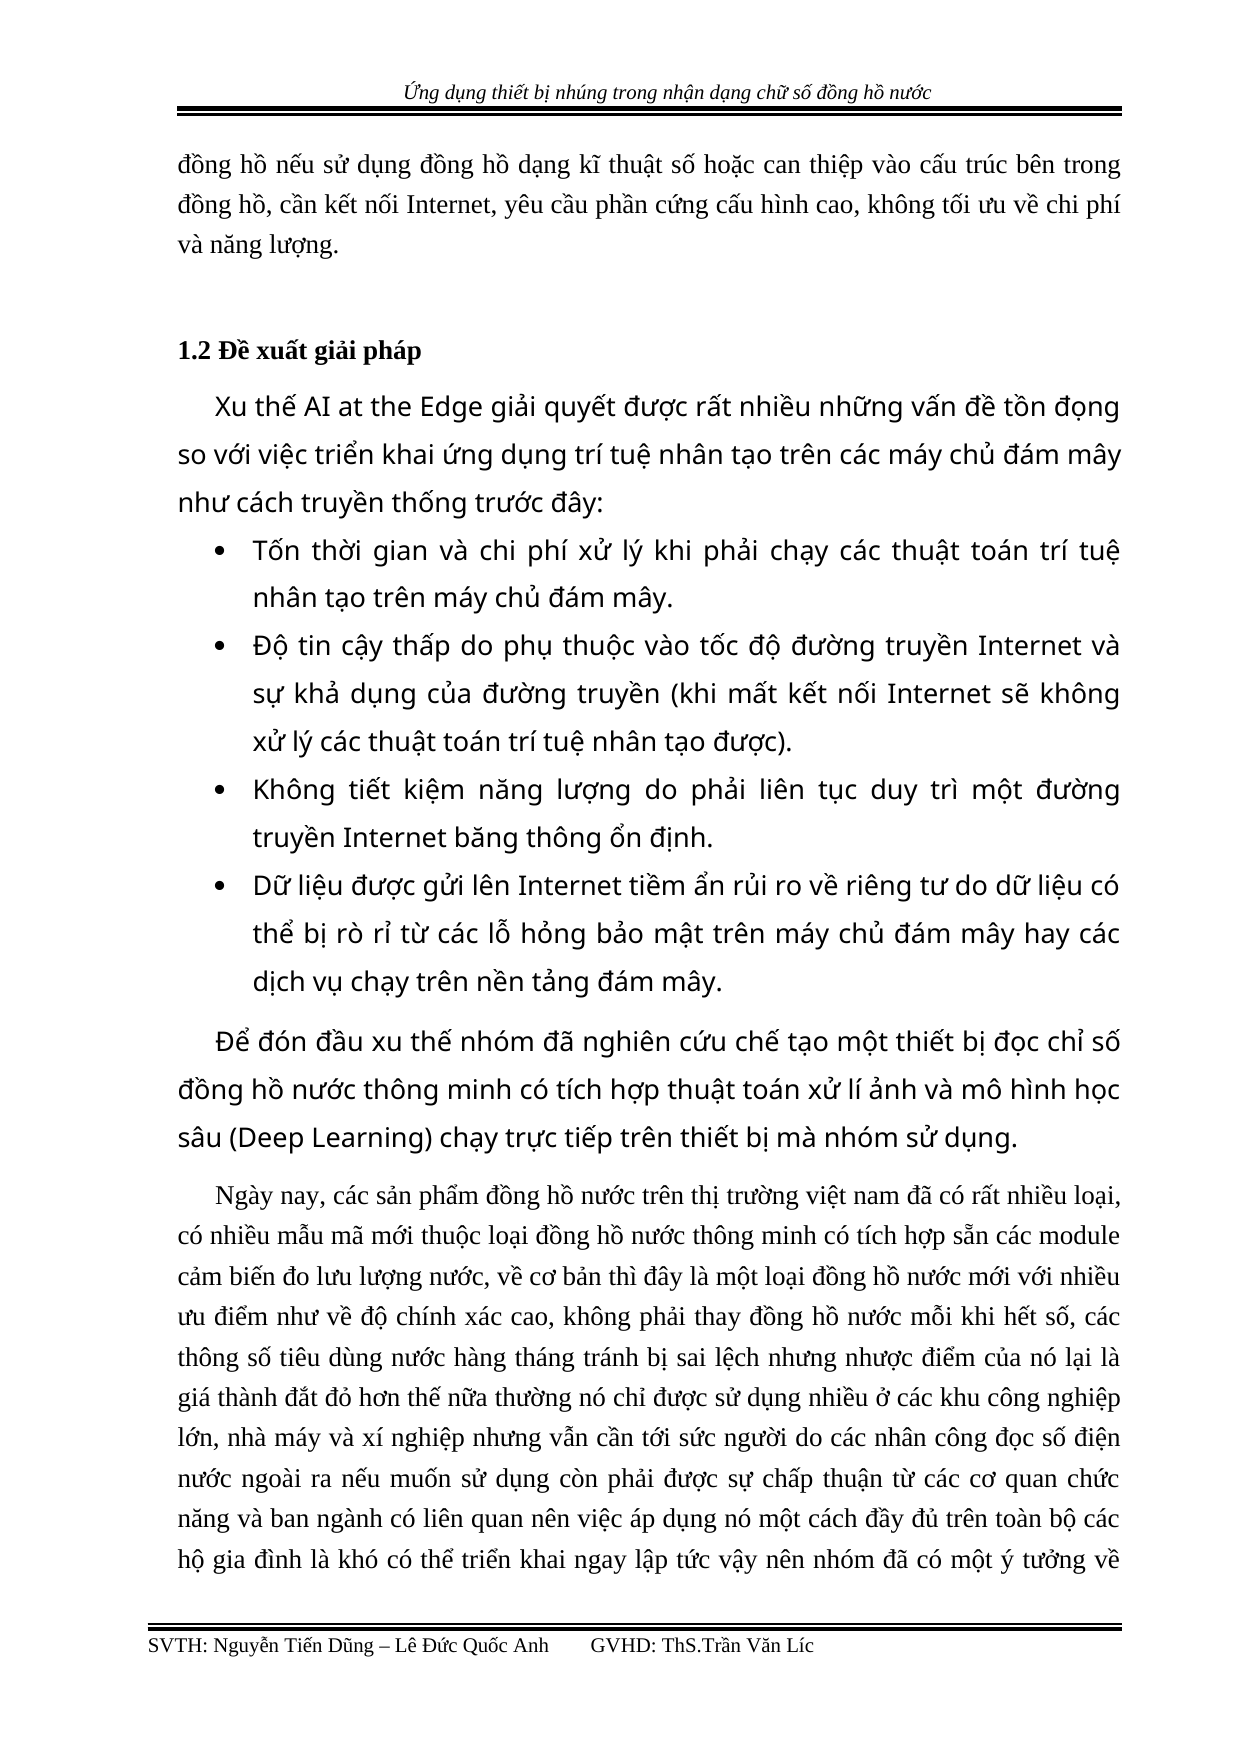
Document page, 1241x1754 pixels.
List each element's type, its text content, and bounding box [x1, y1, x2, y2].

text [177, 1179, 1122, 1574]
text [177, 148, 1122, 260]
text Để đón đầu xu thế nhóm đã nghiên cứu chế tạo một thiết bị đọc chỉ số đồng hồ nước thông minh có tích hợp thuật toán xử lí ảnh và mô hình học sâu (Deep Learning) chạy trực tiếp trên thiết bị mà nhóm sử dụng. [177, 1023, 1122, 1155]
subtitle Đề xuất giải pháp [177, 334, 1122, 366]
list Xu thế AI at the Edge giải quyết được rất nhiều những vấn đề tồn đọng so với việc triển khai ứng dụng trí tuệ nhân tạo trên các máy chủ đám mây như cách truyền thống trước đây: [177, 387, 1122, 520]
list Dữ liệu được gửi lên Internet tiềm ẩn rủi ro về riêng tư do dữ liệu có thể bị rò rỉ từ các lỗ hỏng bảo mật trên máy chủ đám mây hay các dịch vụ chạy trên nền tảng đám mây. [215, 866, 1122, 999]
list Tốn thời gian và chi phí xử lý khi phải chạy các thuật toán trí tuệ nhân tạo trên máy chủ đám mây. [215, 531, 1122, 616]
list Không tiết kiệm năng lượng do phải liên tục duy trì một đường truyền Internet băng thông ổn định. [215, 771, 1122, 855]
list Độ tin cậy thấp do phụ thuộc vào tốc độ đường truyền Internet và sự khả dụng của đường truyền (khi mất kết nối Internet sẽ không xử lý các thuật toán trí tuệ nhân tạo được). [215, 627, 1122, 759]
